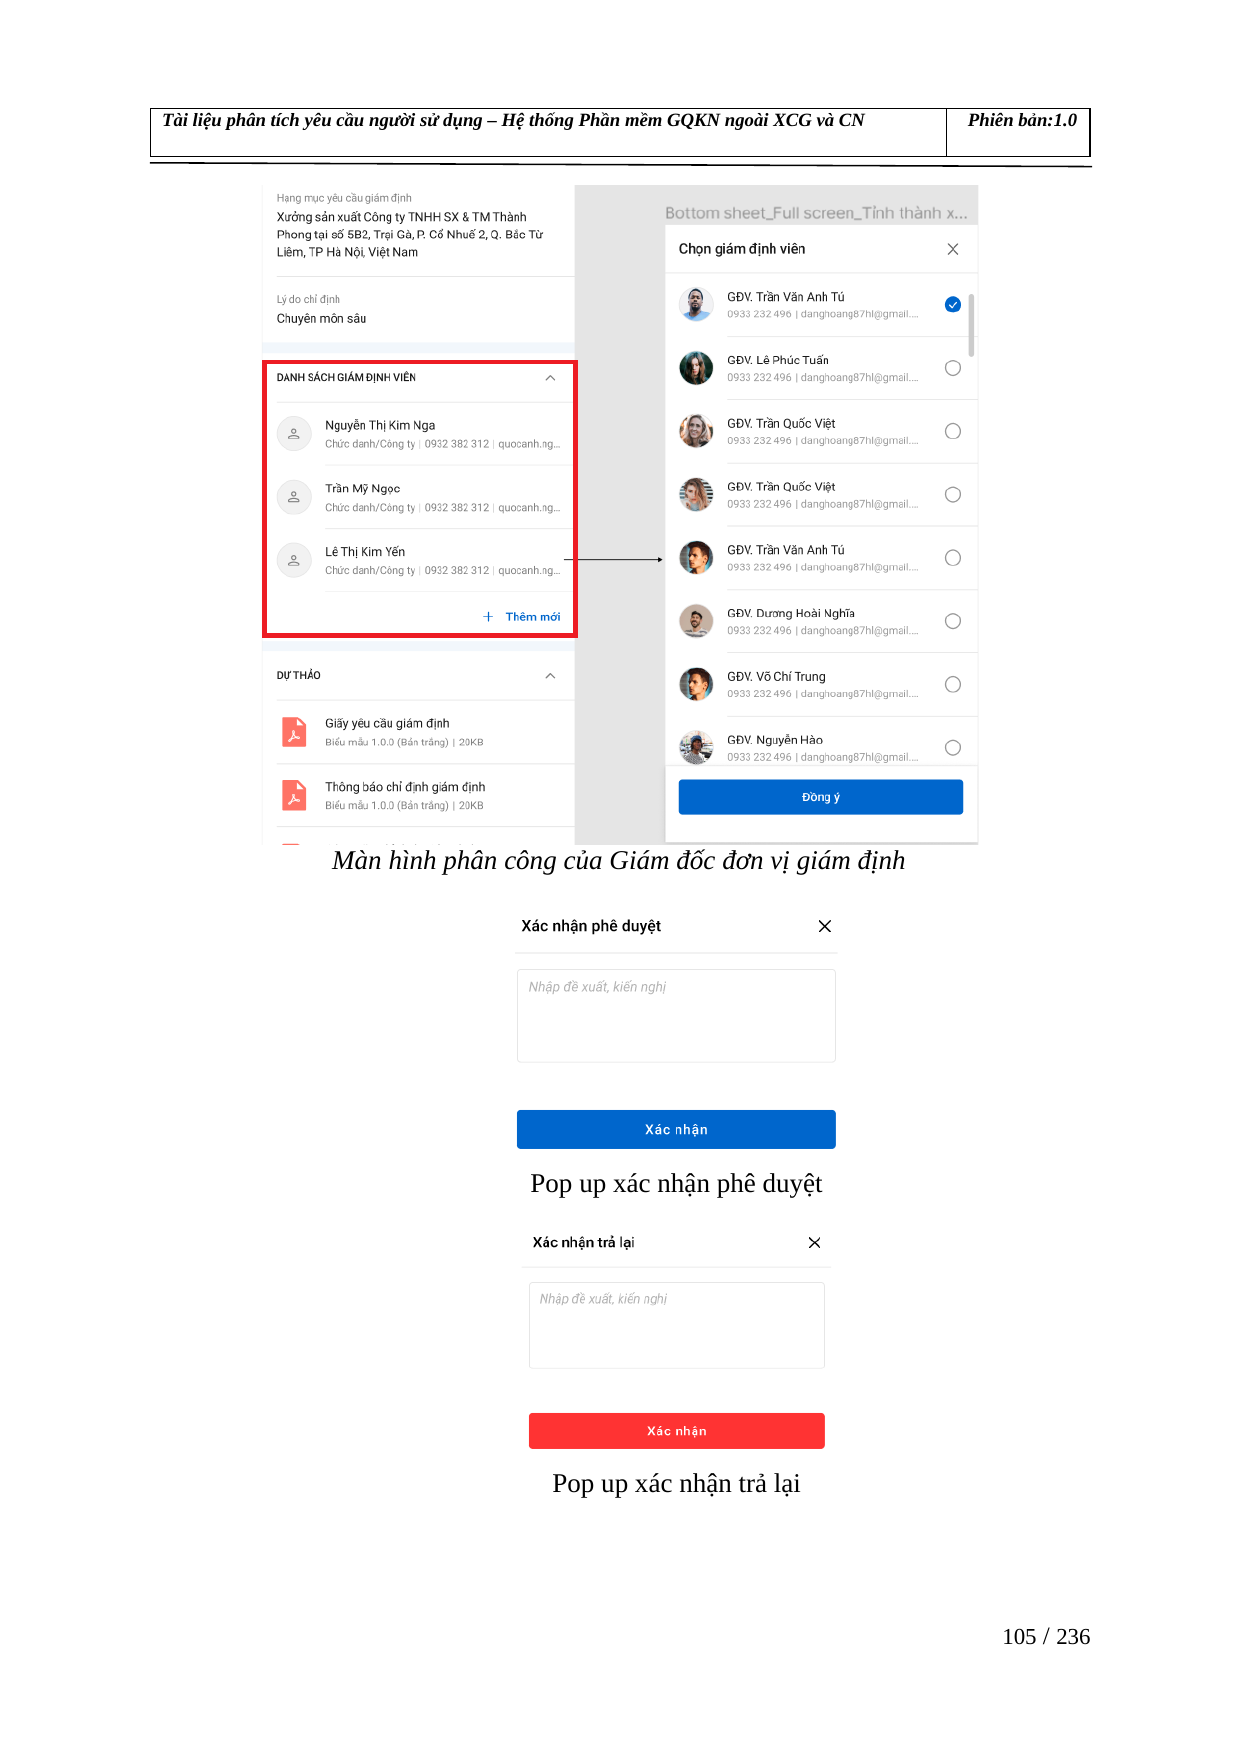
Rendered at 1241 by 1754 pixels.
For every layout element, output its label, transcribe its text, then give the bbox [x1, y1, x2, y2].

text Pop up xác nhận phê duyệt [263, 1168, 1090, 1199]
text Màn hình phân công của Giám đốc đơn vị giám định [150, 844, 1090, 875]
picture [261, 185, 979, 845]
picture [515, 906, 838, 1168]
picture [521, 1230, 832, 1468]
text Pop up xác nhận trả lại [263, 1467, 1090, 1499]
